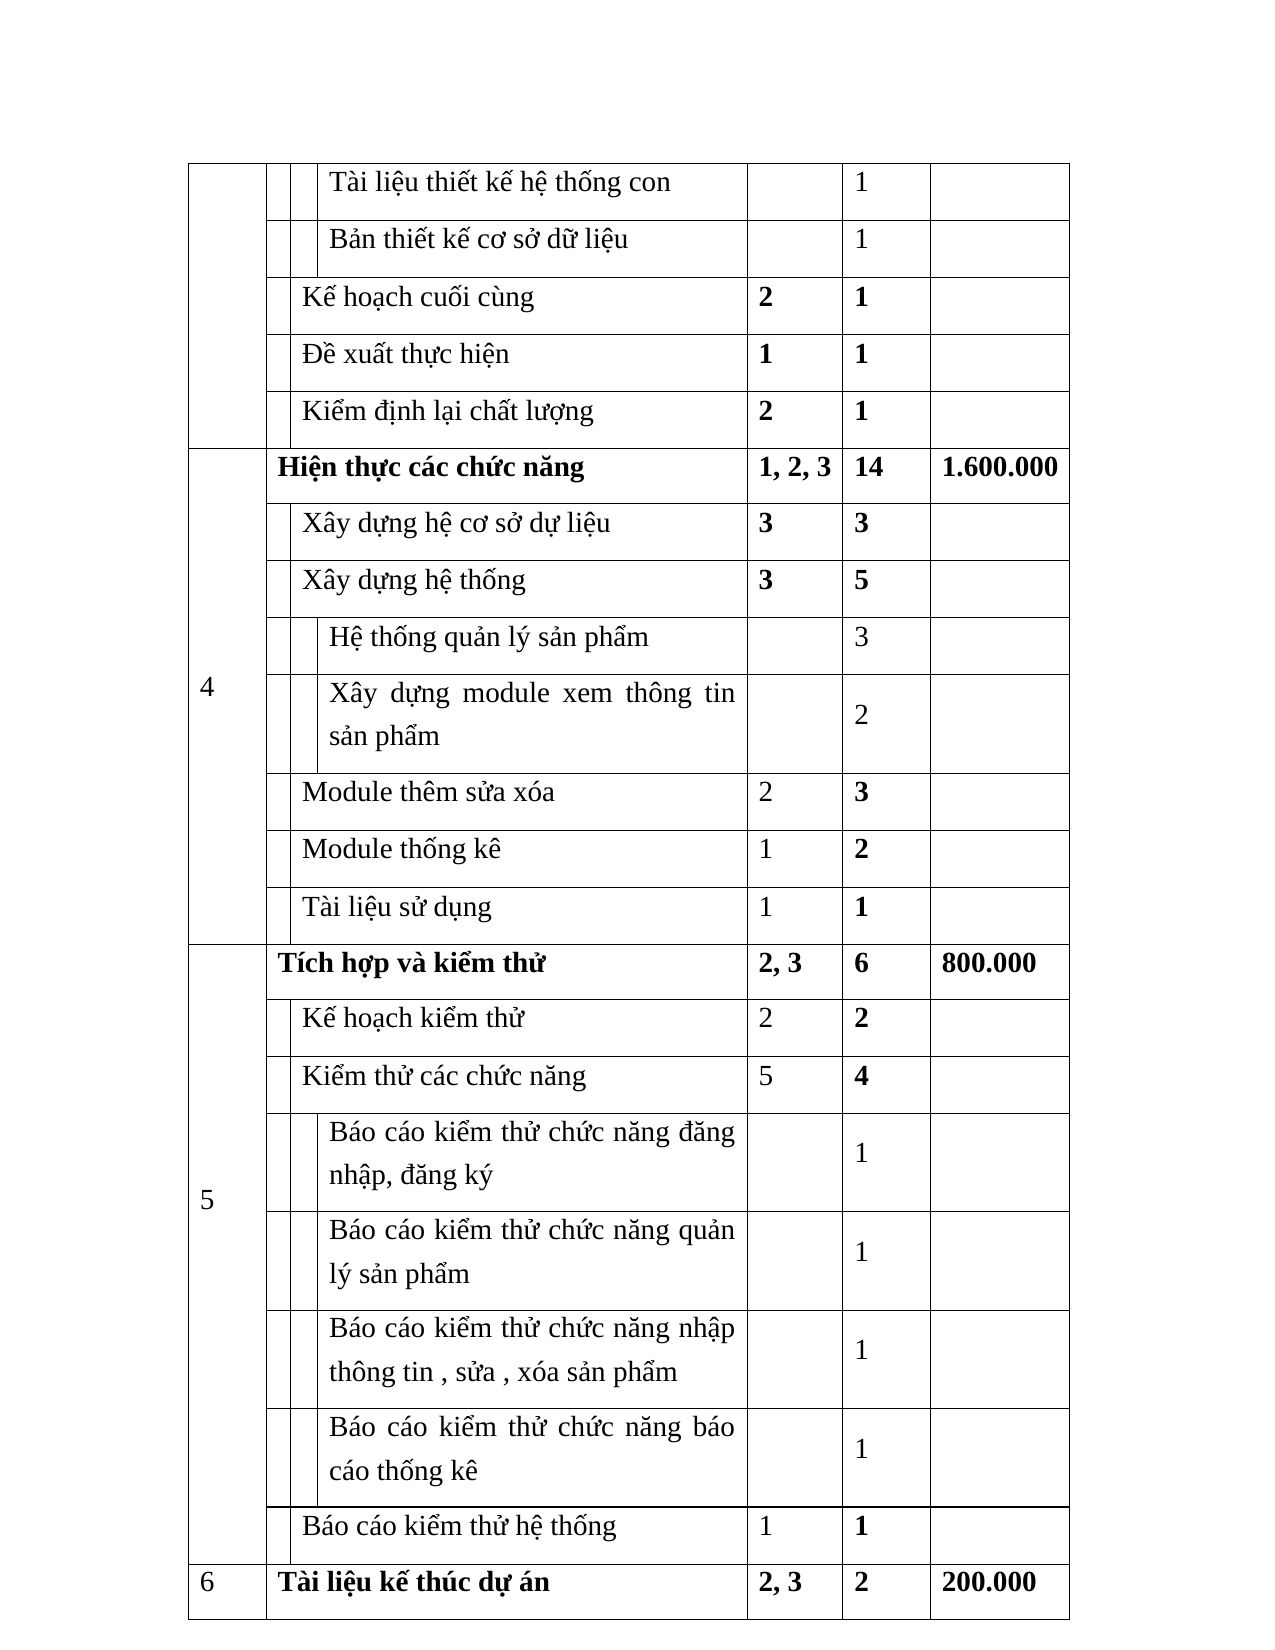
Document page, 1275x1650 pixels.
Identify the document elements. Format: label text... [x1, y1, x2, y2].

table_cell 1 [843, 1409, 930, 1506]
table_cell [267, 1409, 290, 1506]
table_cell Báo cáo kiểm thử chức năng đăng nhập, đăng ký [318, 1114, 747, 1211]
table_cell 1 [843, 1114, 930, 1211]
table_cell [267, 392, 290, 448]
table_cell 2 [843, 831, 930, 887]
table_cell [291, 1311, 317, 1408]
table_cell Module thêm sửa xóa [291, 774, 747, 829]
table_cell Kiểm định lại chất lượng [291, 392, 747, 448]
table_cell [267, 221, 290, 277]
table_cell 1 [843, 278, 930, 334]
table_cell [267, 1311, 290, 1408]
table_cell [931, 675, 1069, 772]
table_cell 1 [843, 164, 930, 219]
table_cell 1 [843, 392, 930, 448]
table_cell [748, 1409, 842, 1506]
table_cell 5 [189, 945, 266, 1563]
table_cell [748, 618, 842, 674]
table_cell [931, 618, 1069, 674]
table_cell [267, 561, 290, 617]
table_cell [931, 221, 1069, 277]
table_cell [931, 831, 1069, 887]
table_cell 2, 3 [748, 1565, 842, 1618]
table_cell Kiểm thử các chức năng [291, 1057, 747, 1113]
table_cell 2 [748, 774, 842, 829]
table_cell 3 [843, 774, 930, 829]
table_cell [267, 831, 290, 887]
table_cell [267, 1508, 290, 1563]
table_cell 1 [843, 335, 930, 391]
table_cell 5 [843, 561, 930, 617]
table_cell Module thống kê [291, 831, 747, 887]
table_cell 1.600.000 [931, 449, 1069, 503]
table_cell [931, 1311, 1069, 1408]
table_cell 2 [843, 1565, 930, 1618]
table_cell [931, 1409, 1069, 1506]
table_cell [267, 1212, 290, 1309]
table_cell Kế hoạch cuối cùng [291, 278, 747, 334]
table_cell [931, 278, 1069, 334]
table_cell Hệ thống quản lý sản phẩm [318, 618, 747, 674]
table_cell 2 [843, 1000, 930, 1056]
table_cell Tài liệu sử dụng [291, 888, 747, 944]
table_cell [291, 221, 317, 277]
table_cell Báo cáo kiểm thử hệ thống [291, 1508, 747, 1563]
table_cell [267, 774, 290, 829]
table_cell 4 [189, 449, 266, 944]
table_cell 1 [748, 1508, 842, 1563]
table_cell [267, 1057, 290, 1113]
table_cell Hiện thực các chức năng [267, 449, 747, 503]
table_cell 3 [748, 504, 842, 560]
table_cell 1 [843, 1311, 930, 1408]
table_cell [748, 1114, 842, 1211]
table_cell [748, 221, 842, 277]
table_cell [267, 675, 290, 772]
table_cell 3 [843, 618, 930, 674]
table_cell 5 [748, 1057, 842, 1113]
table_cell 1 [748, 335, 842, 391]
table_cell 2 [843, 675, 930, 772]
table_cell [267, 278, 290, 334]
table_cell 2 [748, 392, 842, 448]
table_cell Xây dựng module xem thông tin sản phẩm [318, 675, 747, 772]
table_cell Bản thiết kế cơ sở dữ liệu [318, 221, 747, 277]
table_cell [931, 335, 1069, 391]
table_cell [931, 774, 1069, 829]
table_cell [267, 1114, 290, 1211]
table_cell [267, 504, 290, 560]
table_cell [291, 675, 317, 772]
table_cell Kế hoạch kiểm thử [291, 1000, 747, 1056]
table_cell 2, 3 [748, 945, 842, 998]
table_cell 200.000 [931, 1565, 1069, 1618]
table_cell [748, 164, 842, 219]
table_cell Báo cáo kiểm thử chức năng quản lý sản phẩm [318, 1212, 747, 1309]
table_cell 3 [843, 504, 930, 560]
table_cell [748, 675, 842, 772]
table_cell [931, 1114, 1069, 1211]
table_cell [267, 618, 290, 674]
table_cell 3 [748, 561, 842, 617]
table_cell 4 [843, 1057, 930, 1113]
table_cell [931, 164, 1069, 219]
table_cell [748, 1311, 842, 1408]
table_cell [291, 1409, 317, 1506]
table_cell [291, 618, 317, 674]
table_cell 1 [843, 1212, 930, 1309]
table_cell [931, 1508, 1069, 1563]
table_cell [267, 888, 290, 944]
table_cell 6 [843, 945, 930, 998]
table_cell [267, 1000, 290, 1056]
table_cell Báo cáo kiểm thử chức năng báo cáo thống kê [318, 1409, 747, 1506]
table_cell 2 [748, 278, 842, 334]
table_cell [931, 504, 1069, 560]
table_cell [931, 392, 1069, 448]
table_cell 2 [748, 1000, 842, 1056]
table_cell Báo cáo kiểm thử chức năng nhập thông tin , sửa , xóa sản phẩm [318, 1311, 747, 1408]
table_cell 800.000 [931, 945, 1069, 998]
table_cell [931, 888, 1069, 944]
table_cell [931, 1212, 1069, 1309]
table_cell Xây dựng hệ cơ sở dự liệu [291, 504, 747, 560]
table_cell [267, 335, 290, 391]
table_cell [931, 1000, 1069, 1056]
table_cell 1 [843, 888, 930, 944]
table_cell [291, 1212, 317, 1309]
table_cell 1, 2, 3 [748, 449, 842, 503]
table_cell [931, 561, 1069, 617]
table_cell [931, 1057, 1069, 1113]
table_cell Tài liệu thiết kế hệ thống con [318, 164, 747, 219]
table_cell 1 [748, 888, 842, 944]
table_cell 1 [748, 831, 842, 887]
table_cell Đề xuất thực hiện [291, 335, 747, 391]
table_cell 1 [843, 221, 930, 277]
table_cell 6 [189, 1565, 266, 1618]
table_cell 1 [843, 1508, 930, 1563]
table_cell [748, 1212, 842, 1309]
table_cell 14 [843, 449, 930, 503]
table_cell Tài liệu kế thúc dự án [267, 1565, 747, 1618]
table_cell Tích hợp và kiểm thử [267, 945, 747, 998]
table_cell [291, 164, 317, 219]
table_cell Xây dựng hệ thống [291, 561, 747, 617]
table_cell [267, 164, 290, 219]
table_cell [291, 1114, 317, 1211]
